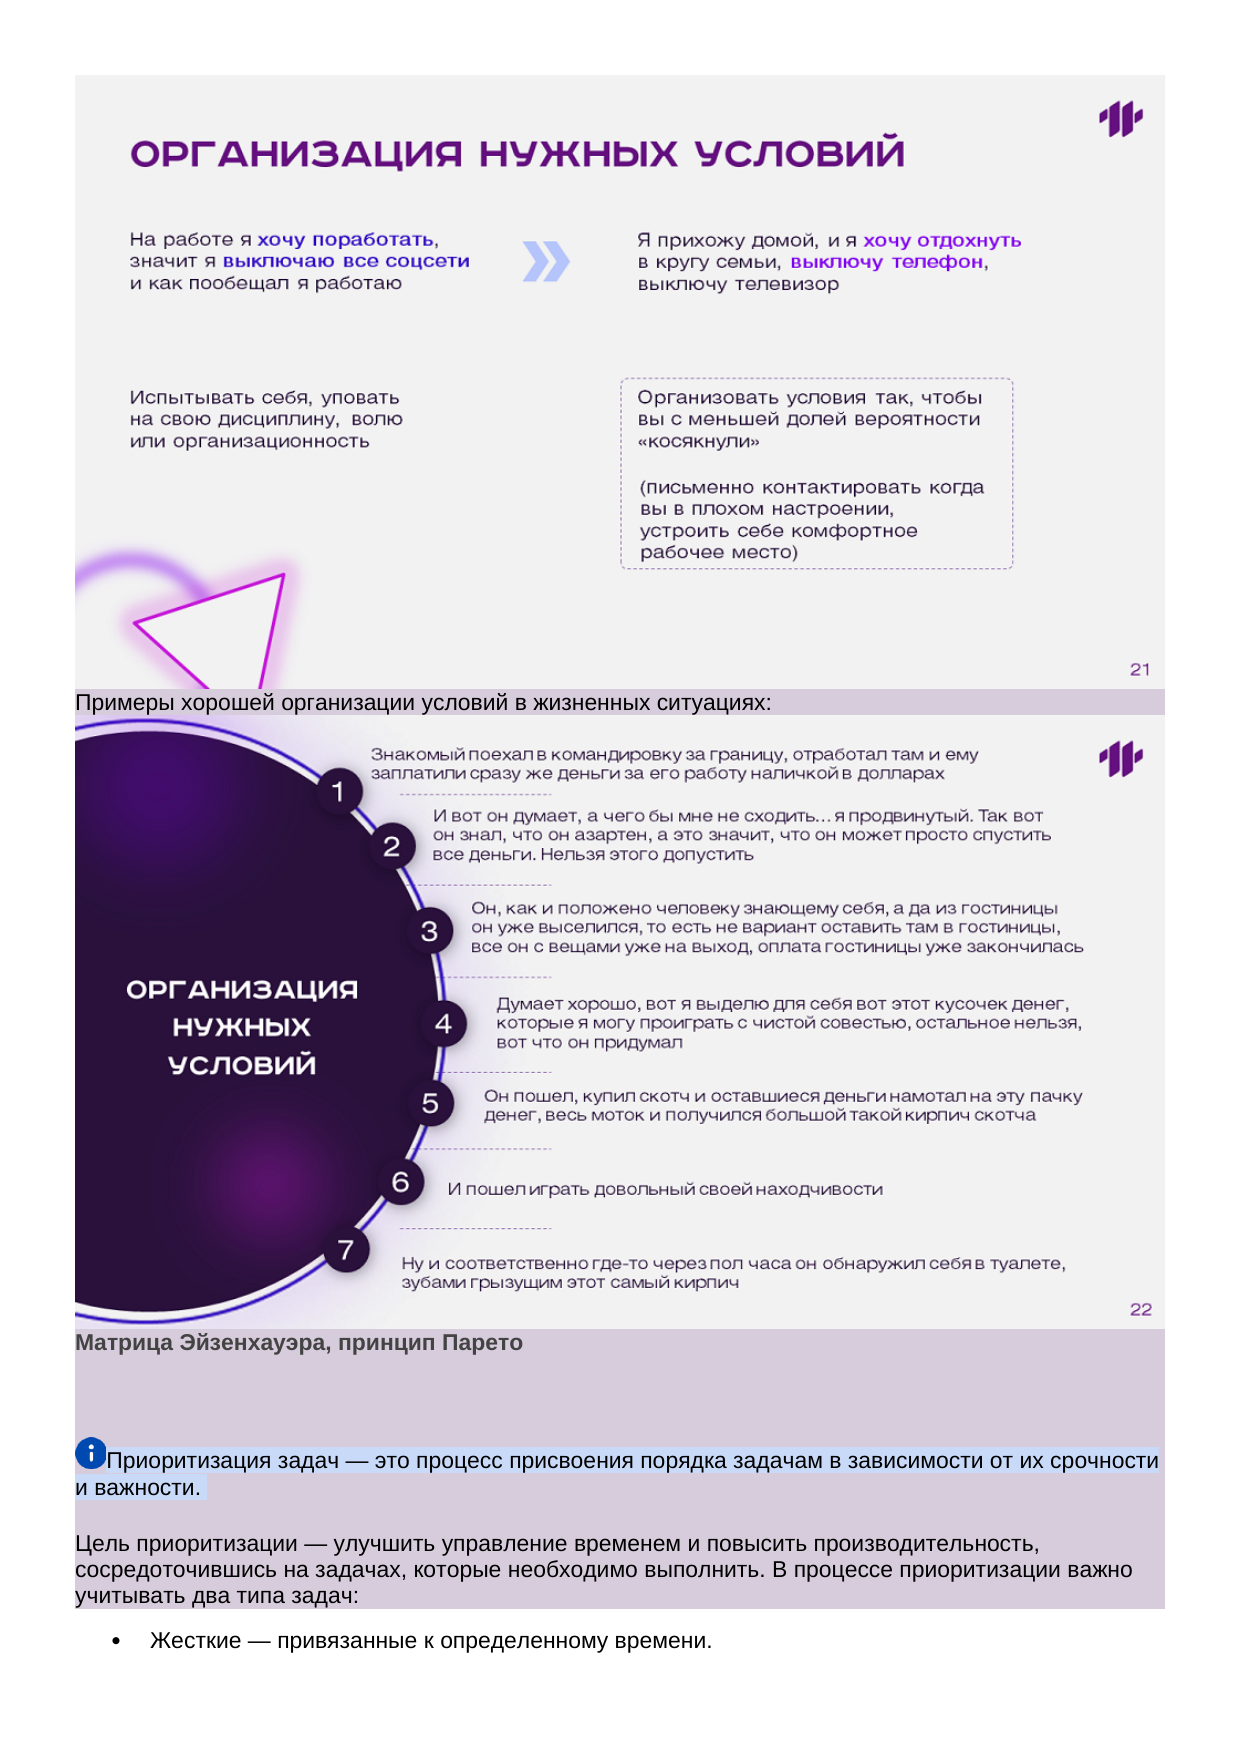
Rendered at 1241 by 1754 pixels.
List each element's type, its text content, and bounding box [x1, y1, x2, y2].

list Жесткие — привязанные к определенному времени. [112, 1627, 1165, 1654]
picture [75, 1437, 107, 1469]
text Приоритизация задач — это процесс присвоения порядка задачам в зависимости от их срочности и важности. [75, 1437, 1165, 1500]
text Матрица Эйзенхауэра, принцип Парето [75, 1329, 1165, 1383]
picture [75, 715, 1166, 1329]
text Цель приоритизации — улучшить управление временем и повысить производительность, сосредоточившись на задачах, которые необходимо выполнить. В процессе приоритизации важно учитывать два типа задач: [75, 1530, 1165, 1609]
text Примеры хорошей организации условий в жизненных ситуациях: [75, 689, 1165, 715]
picture [75, 75, 1166, 689]
